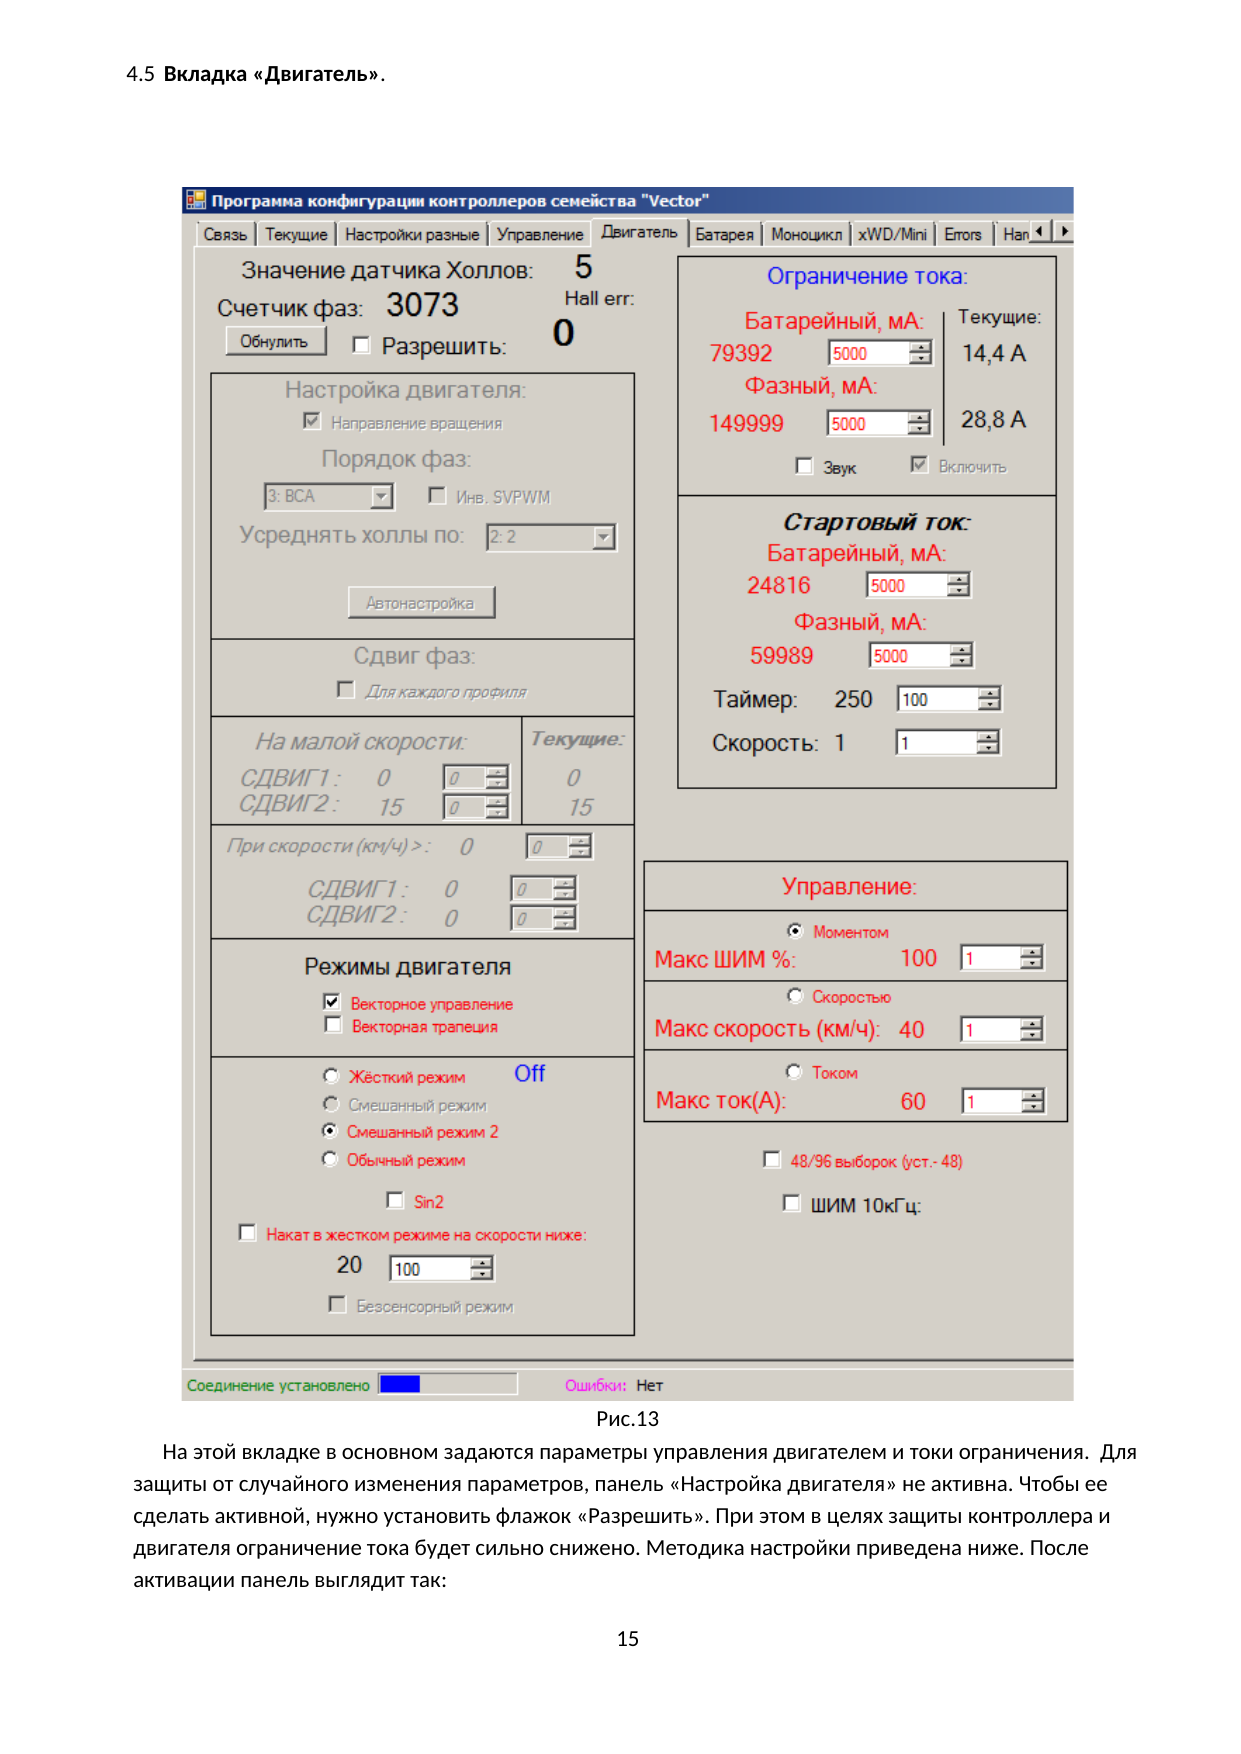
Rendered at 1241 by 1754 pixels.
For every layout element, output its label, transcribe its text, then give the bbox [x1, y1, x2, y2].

list Вкладка «Двигатель». [126, 59, 1167, 87]
list Рис.13 [89, 1404, 1167, 1433]
picture [181, 187, 1074, 1401]
list На этой вкладке в основном задаются параметры управления двигателем и токи ограничения. Для защиты от случайного изменения параметров, панель «Настройка двигателя» не активна. Чтобы ее сделать активной, нужно установить флажок «Разрешить». При этом в целях защиты контроллера и двигателя ограничение тока будет сильно снижено. Методика настройки приведена ниже. После активации панель выглядит так: [133, 1437, 1167, 1593]
